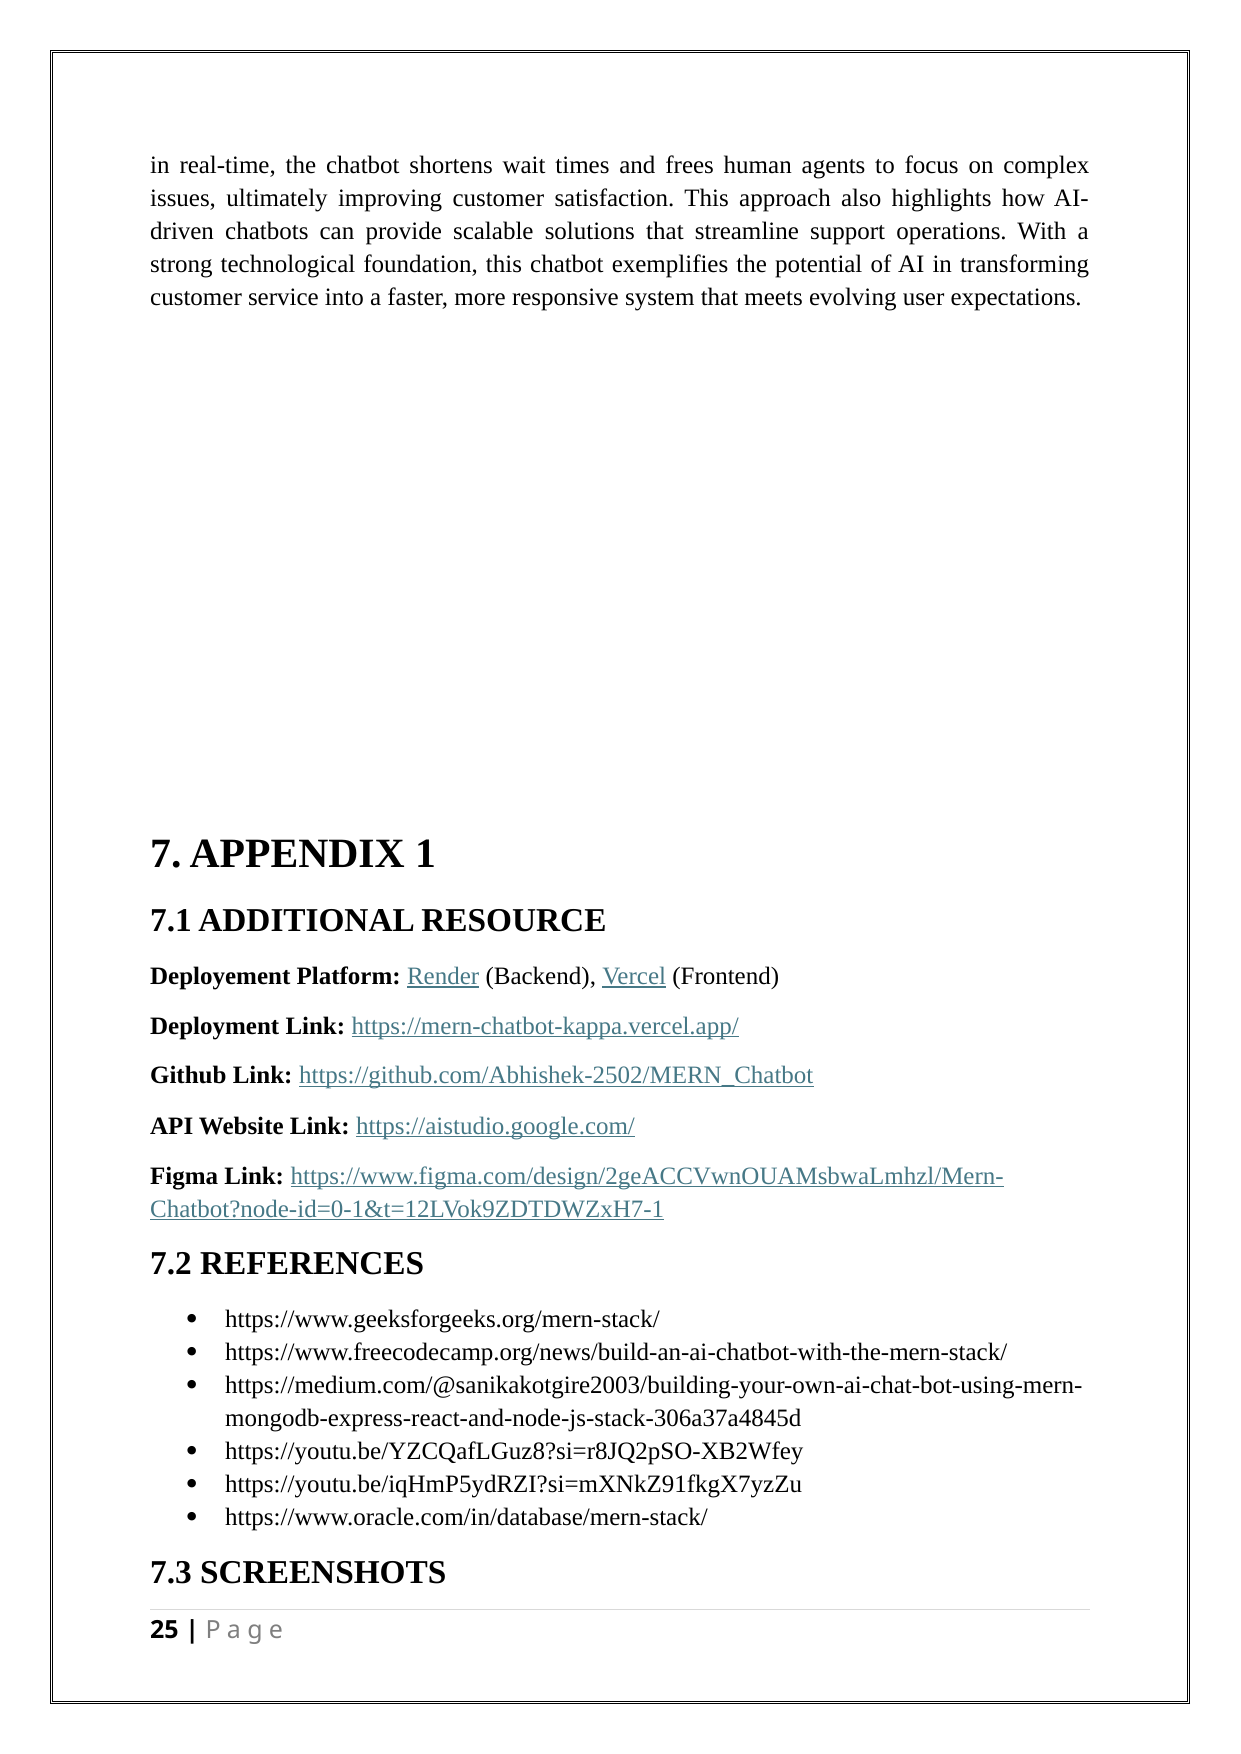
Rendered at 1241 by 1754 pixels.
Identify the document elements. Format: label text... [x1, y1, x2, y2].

text 7. APPENDIX 1 [150, 829, 1090, 877]
text 7.1 ADDITIONAL RESOURCE [150, 900, 1090, 939]
text API Website Link: https://aistudio.google.com/ [150, 1111, 1090, 1140]
text Deployement Platform: Render (Backend), Vercel (Frontend) [150, 961, 1090, 990]
list https://www.freecodecamp.org/news/build-an-ai-chatbot-with-the-mern-stack/ [187, 1337, 1090, 1366]
list https://www.geeksforgeeks.org/mern-stack/ [187, 1304, 1090, 1333]
list https://youtu.be/YZCQafLGuz8?si=r8JQ2pSO-XB2Wfey [187, 1436, 1090, 1465]
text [150, 150, 1090, 311]
list https://www.oracle.com/in/database/mern-stack/ [187, 1502, 1090, 1531]
text 7.3 SCREENSHOTS [150, 1552, 1090, 1590]
text Figma Link: https://www.figma.com/design/2geACCVwnOUAMsbwaLmhzl/Mern-Chatbot?node-id=0-1&t=12LVok9ZDTDWZxH7-1 [150, 1161, 1090, 1222]
text Github Link: https://github.com/Abhishek-2502/MERN_Chatbot [150, 1061, 1090, 1089]
list https://medium.com/@sanikakotgire2003/building-your-own-ai-chat-bot-using-mern-mongodb-express-react-and-node-js-stack-306a37a4845d [187, 1370, 1090, 1432]
list https://youtu.be/iqHmP5ydRZI?si=mXNkZ91fkgX7yzZu [187, 1469, 1090, 1498]
text 7.2 REFERENCES [150, 1243, 1090, 1282]
text Deployment Link: https://mern-chatbot-kappa.vercel.app/ [150, 1011, 1090, 1039]
